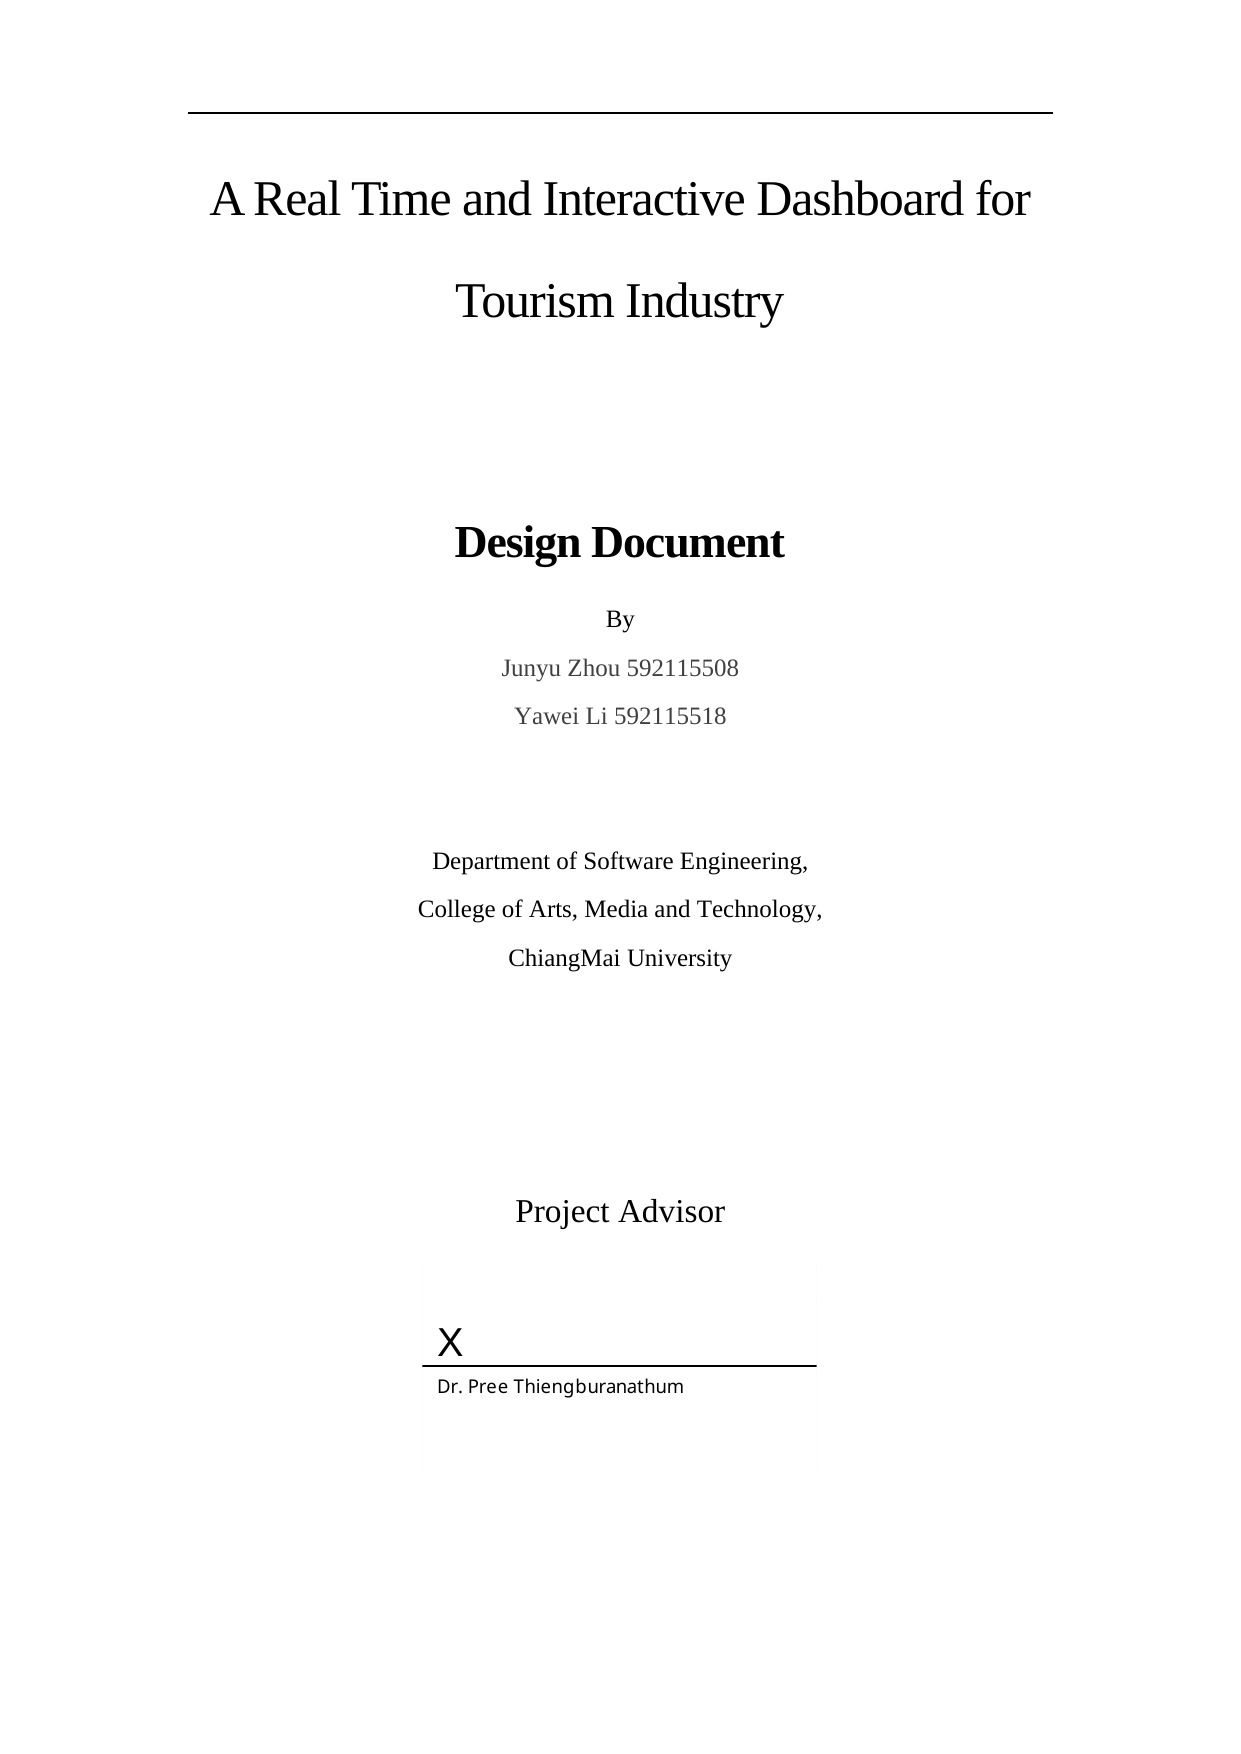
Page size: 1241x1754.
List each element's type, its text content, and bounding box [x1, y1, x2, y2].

text Yawei Li 592115518 [212, 698, 1028, 732]
title A Real Time and Interactive Dashboard for Tourism Industry [187, 164, 1053, 334]
text Design Document [212, 507, 1028, 575]
text By [212, 602, 1028, 636]
text College of Arts, Media and Technology, [212, 892, 1028, 926]
text Junyu Zhou 592115508 [212, 650, 1028, 684]
text Project Advisor [212, 1177, 1028, 1245]
text Department of Software Engineering, [212, 843, 1028, 877]
text ChiangMai University [212, 940, 1028, 974]
